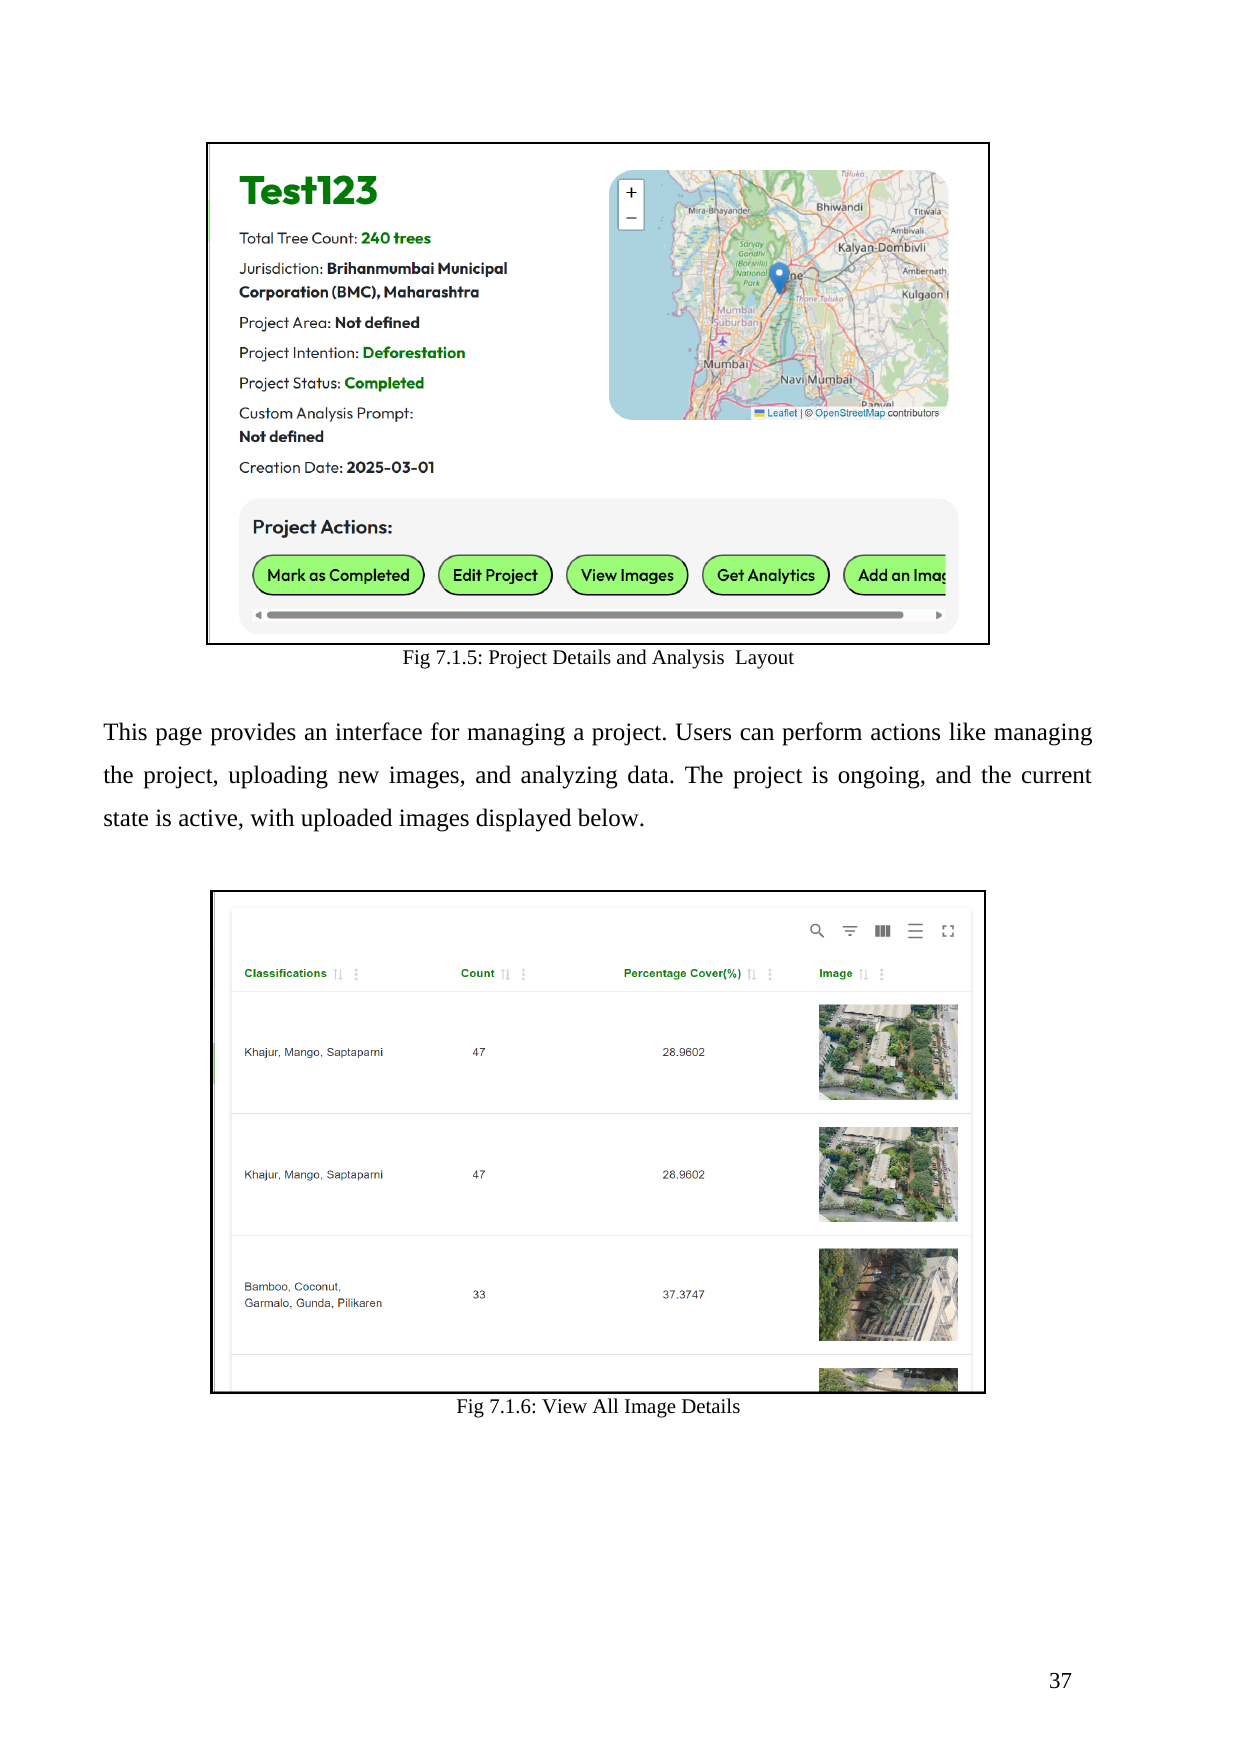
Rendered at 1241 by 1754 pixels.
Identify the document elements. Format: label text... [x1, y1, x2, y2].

text Fig 7.1.6: View All Image Details [103, 1394, 1093, 1418]
picture [213, 892, 984, 1392]
text Fig 7.1.5: Project Details and Analysis Layout [103, 645, 1093, 669]
picture [208, 144, 988, 643]
text This page provides an interface for managing a project. Users can perform actions like managing the project, uploading new images, and analyzing data. The project is ongoing, and the current state is active, with uploaded images displayed below. [103, 717, 1093, 832]
